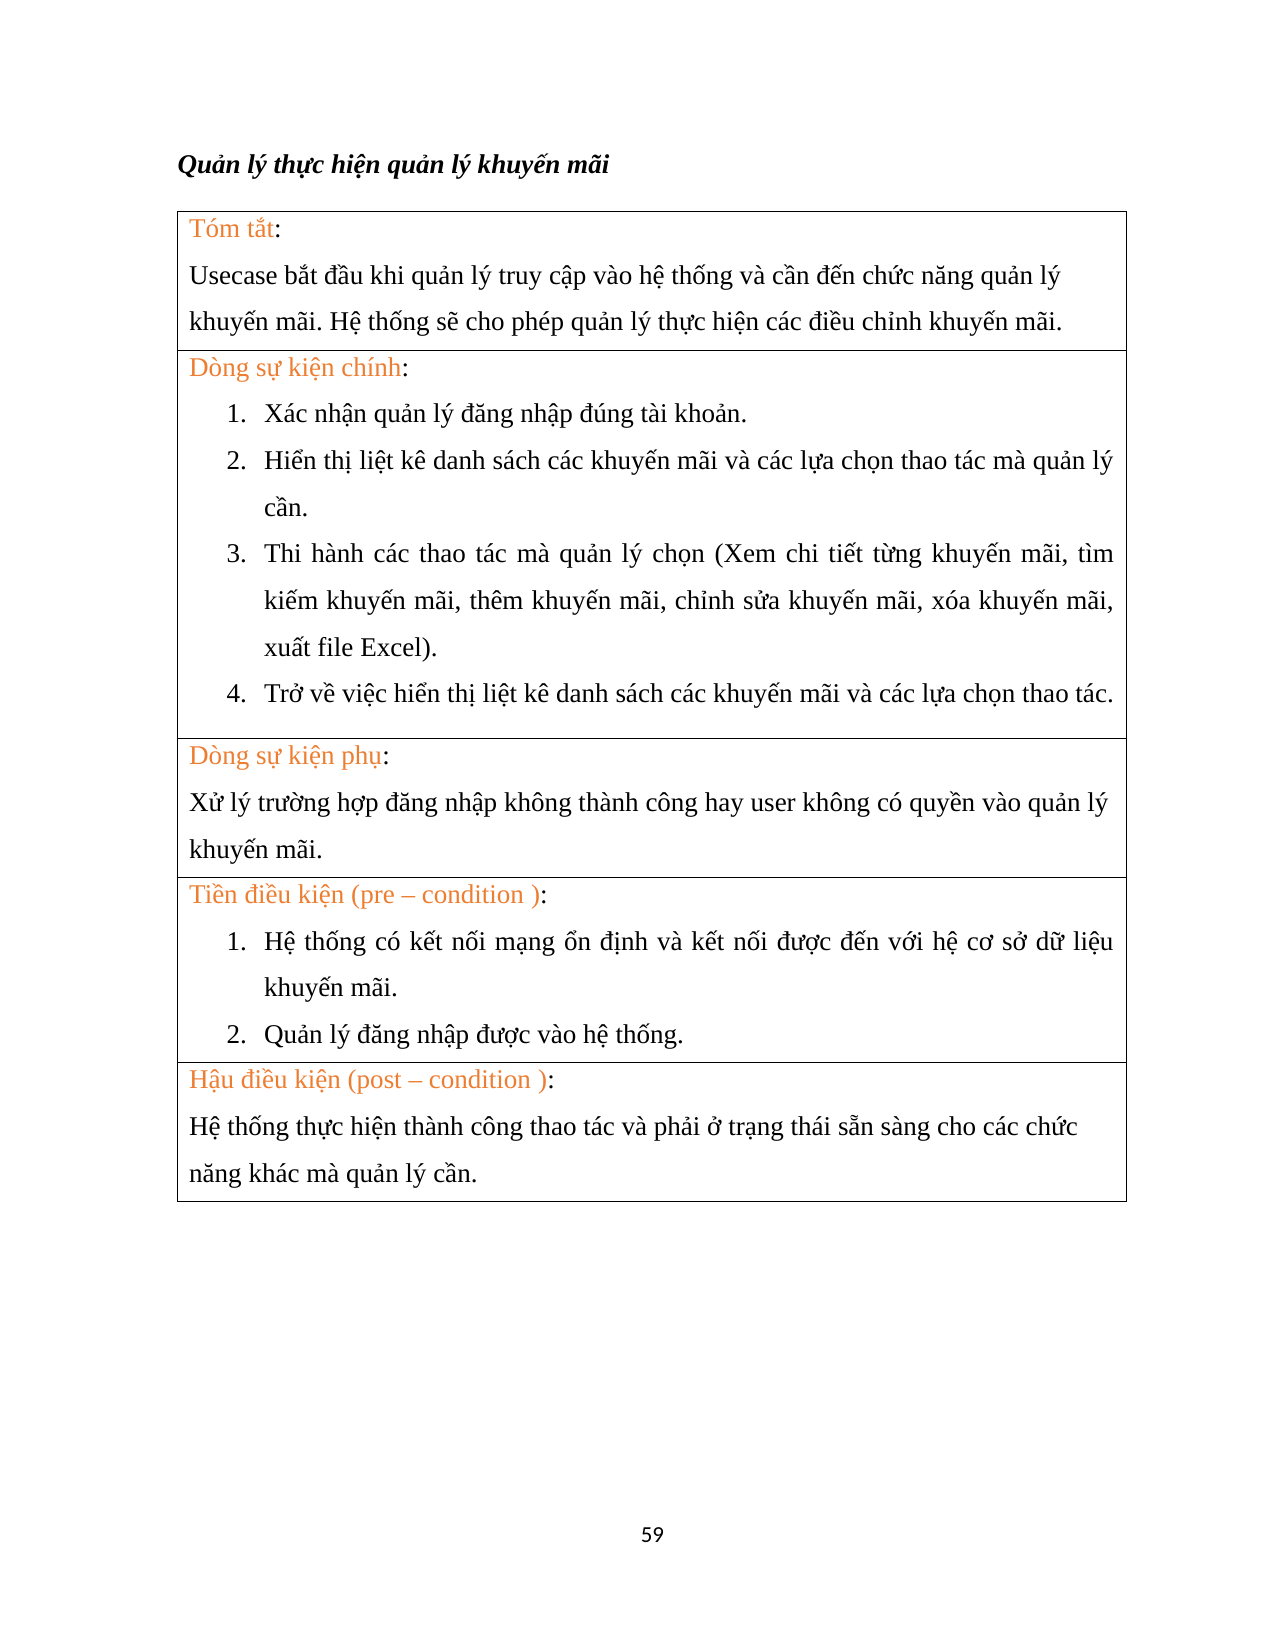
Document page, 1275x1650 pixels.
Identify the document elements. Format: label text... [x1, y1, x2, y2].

table_cell Tiền điều kiện (pre – condition ): Hệ thống có kết nối mạng ổn định và kết nối được đến với hệ cơ sở dữ liệu khuyến mãi. Quản lý đăng nhập được vào hệ thống. [178, 878, 1126, 1062]
table_cell Dòng sự kiện phụ: Xử lý trường hợp đăng nhập không thành công hay user không có quyền vào quản lý khuyến mãi. [178, 739, 1126, 877]
table_cell Dòng sự kiện chính: Xác nhận quản lý đăng nhập đúng tài khoản. Hiển thị liệt kê danh sách các khuyến mãi và các lựa chọn thao tác mà quản lý cần. Thi hành các thao tác mà quản lý chọn (Xem chi tiết từng khuyến mãi, tìm kiếm khuyến mãi, thêm khuyến mãi, chỉnh sửa khuyến mãi, xóa khuyến mãi, xuất file Excel). Trở về việc hiển thị liệt kê danh sách các khuyến mãi và các lựa chọn thao tác. [178, 351, 1126, 738]
text Quản lý thực hiện quản lý khuyến mãi [177, 148, 1127, 179]
table_cell Hậu điều kiện (post – condition ): Hệ thống thực hiện thành công thao tác và phải ở trạng thái sẵn sàng cho các chức năng khác mà quản lý cần. [178, 1063, 1126, 1201]
table_header Tóm tắt: Usecase bắt đầu khi quản lý truy cập vào hệ thống và cần đến chức năng quản lý khuyến mãi. Hệ thống sẽ cho phép quản lý thực hiện các điều chỉnh khuyến mãi. [178, 212, 1126, 350]
